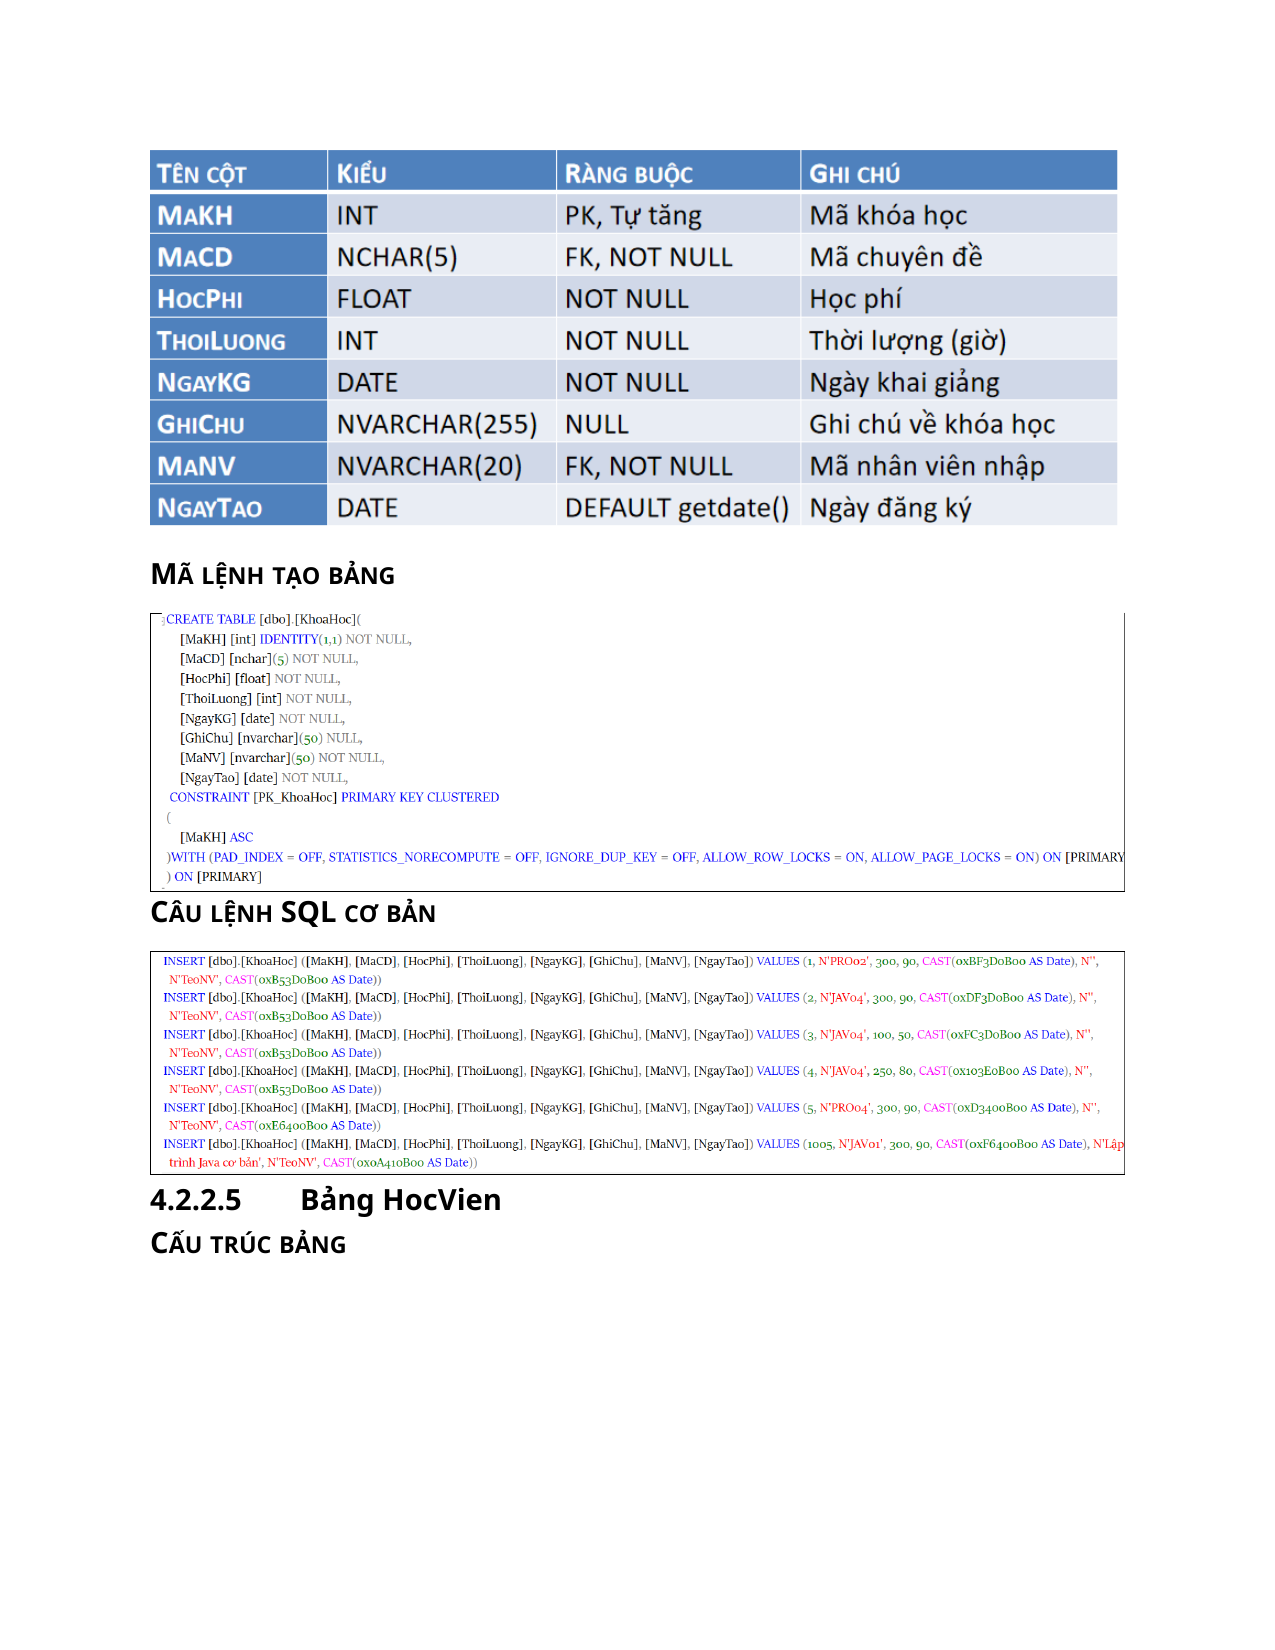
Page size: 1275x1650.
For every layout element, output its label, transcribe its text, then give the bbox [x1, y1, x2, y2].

text Mã lệnh tạo bảng [150, 553, 1125, 593]
picture [161, 613, 1125, 891]
text Cấu trúc bảng [150, 1222, 1125, 1262]
picture [150, 150, 1125, 534]
text Câu lệnh SQL cơ bản [150, 892, 1125, 931]
picture [161, 952, 1125, 1174]
subtitle Bảng HocVien [150, 1179, 1125, 1219]
table_header [151, 614, 161, 891]
table_header [151, 952, 161, 1174]
